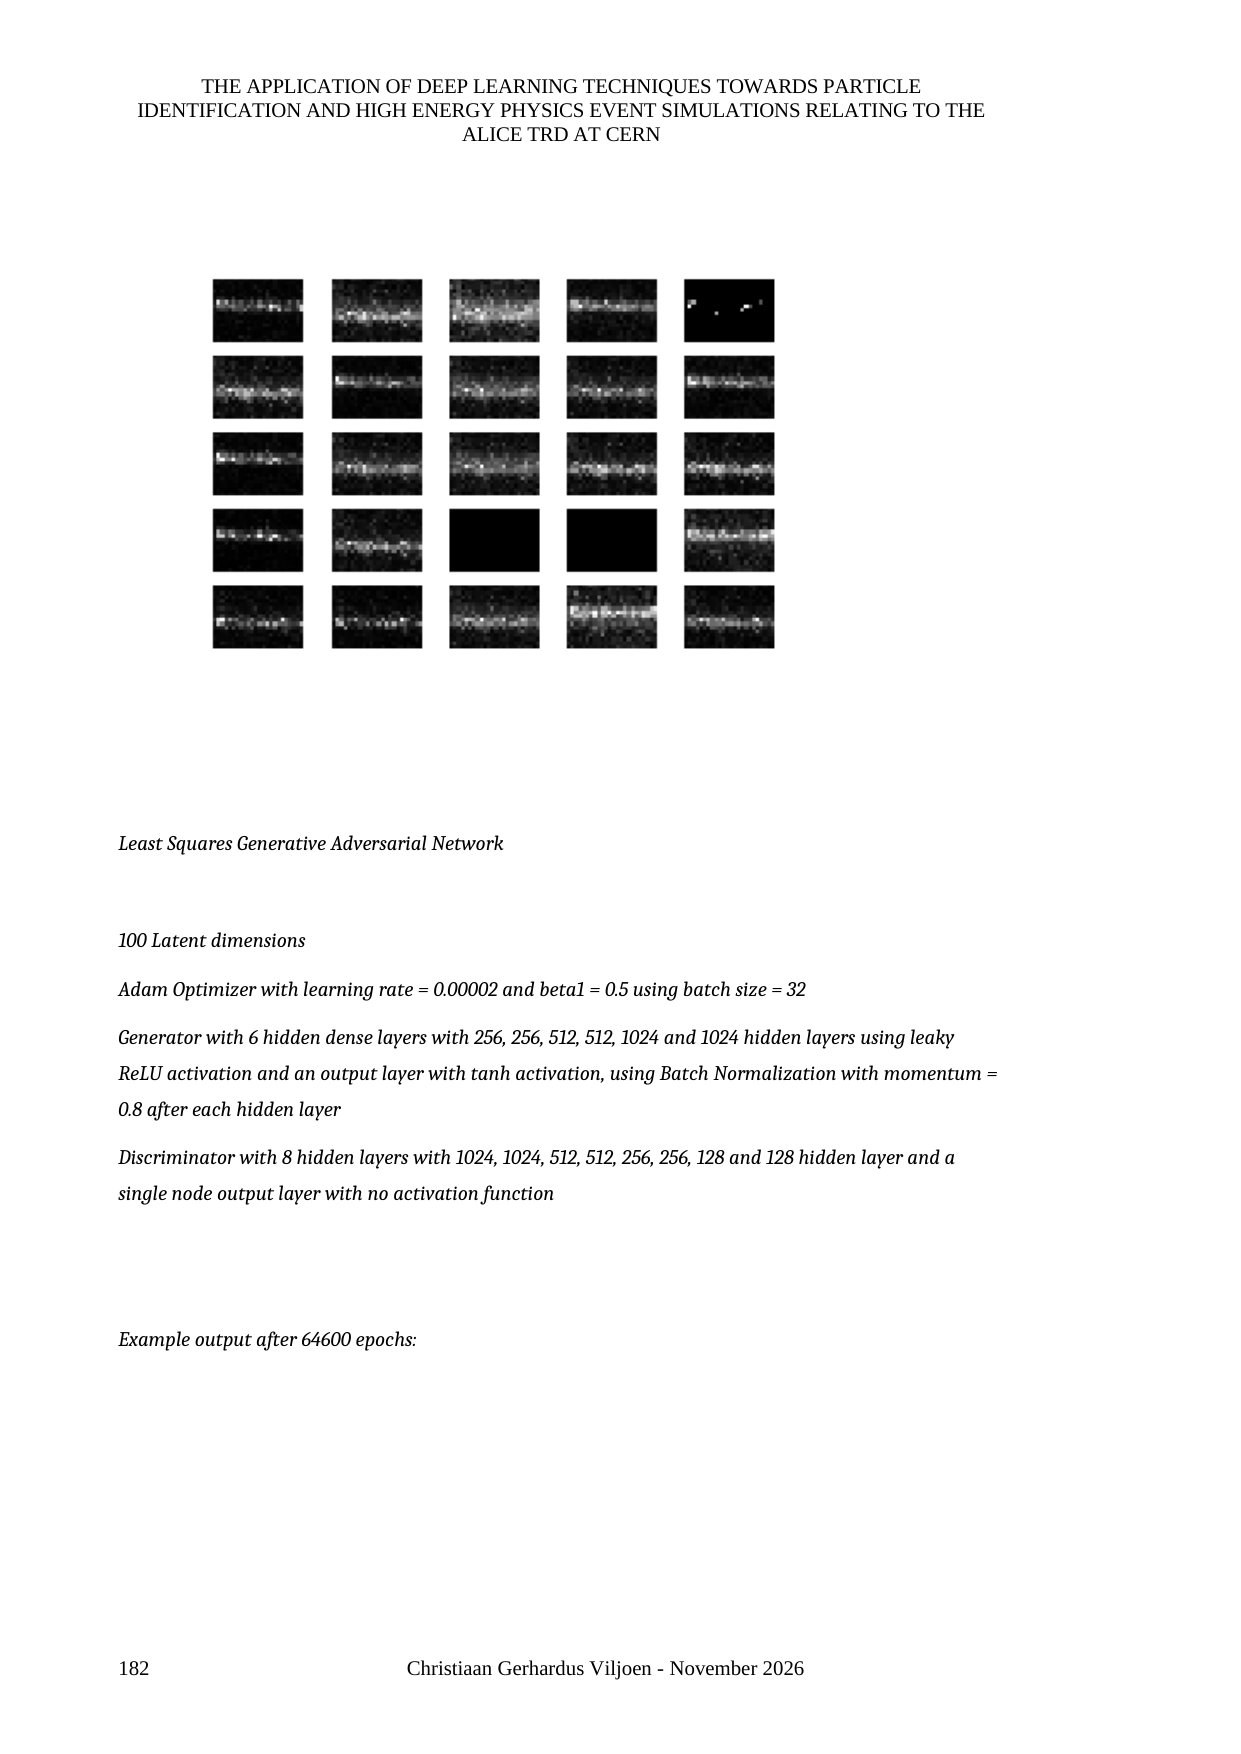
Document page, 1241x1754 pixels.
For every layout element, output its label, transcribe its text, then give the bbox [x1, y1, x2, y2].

picture [118, 220, 853, 710]
text Example output after 64600 epochs: [118, 1327, 1004, 1351]
text Discriminator with 8 hidden layers with 1024, 1024, 512, 512, 256, 256, 128 and 128 hidden layer and a single node output layer with no activation function [118, 1146, 1004, 1206]
text 100 Latent dimensions [118, 929, 1004, 953]
text Least Squares Generative Adversarial Network [118, 832, 1004, 856]
text Adam Optimizer with learning rate = 0.00002 and beta1 = 0.5 using batch size = 32 [118, 977, 1004, 1001]
text Generator with 6 hidden dense layers with 256, 256, 512, 512, 1024 and 1024 hidden layers using leaky ReLU activation and an output layer with tanh activation, using Batch Normalization with momentum = 0.8 after each hidden layer [118, 1026, 1004, 1121]
